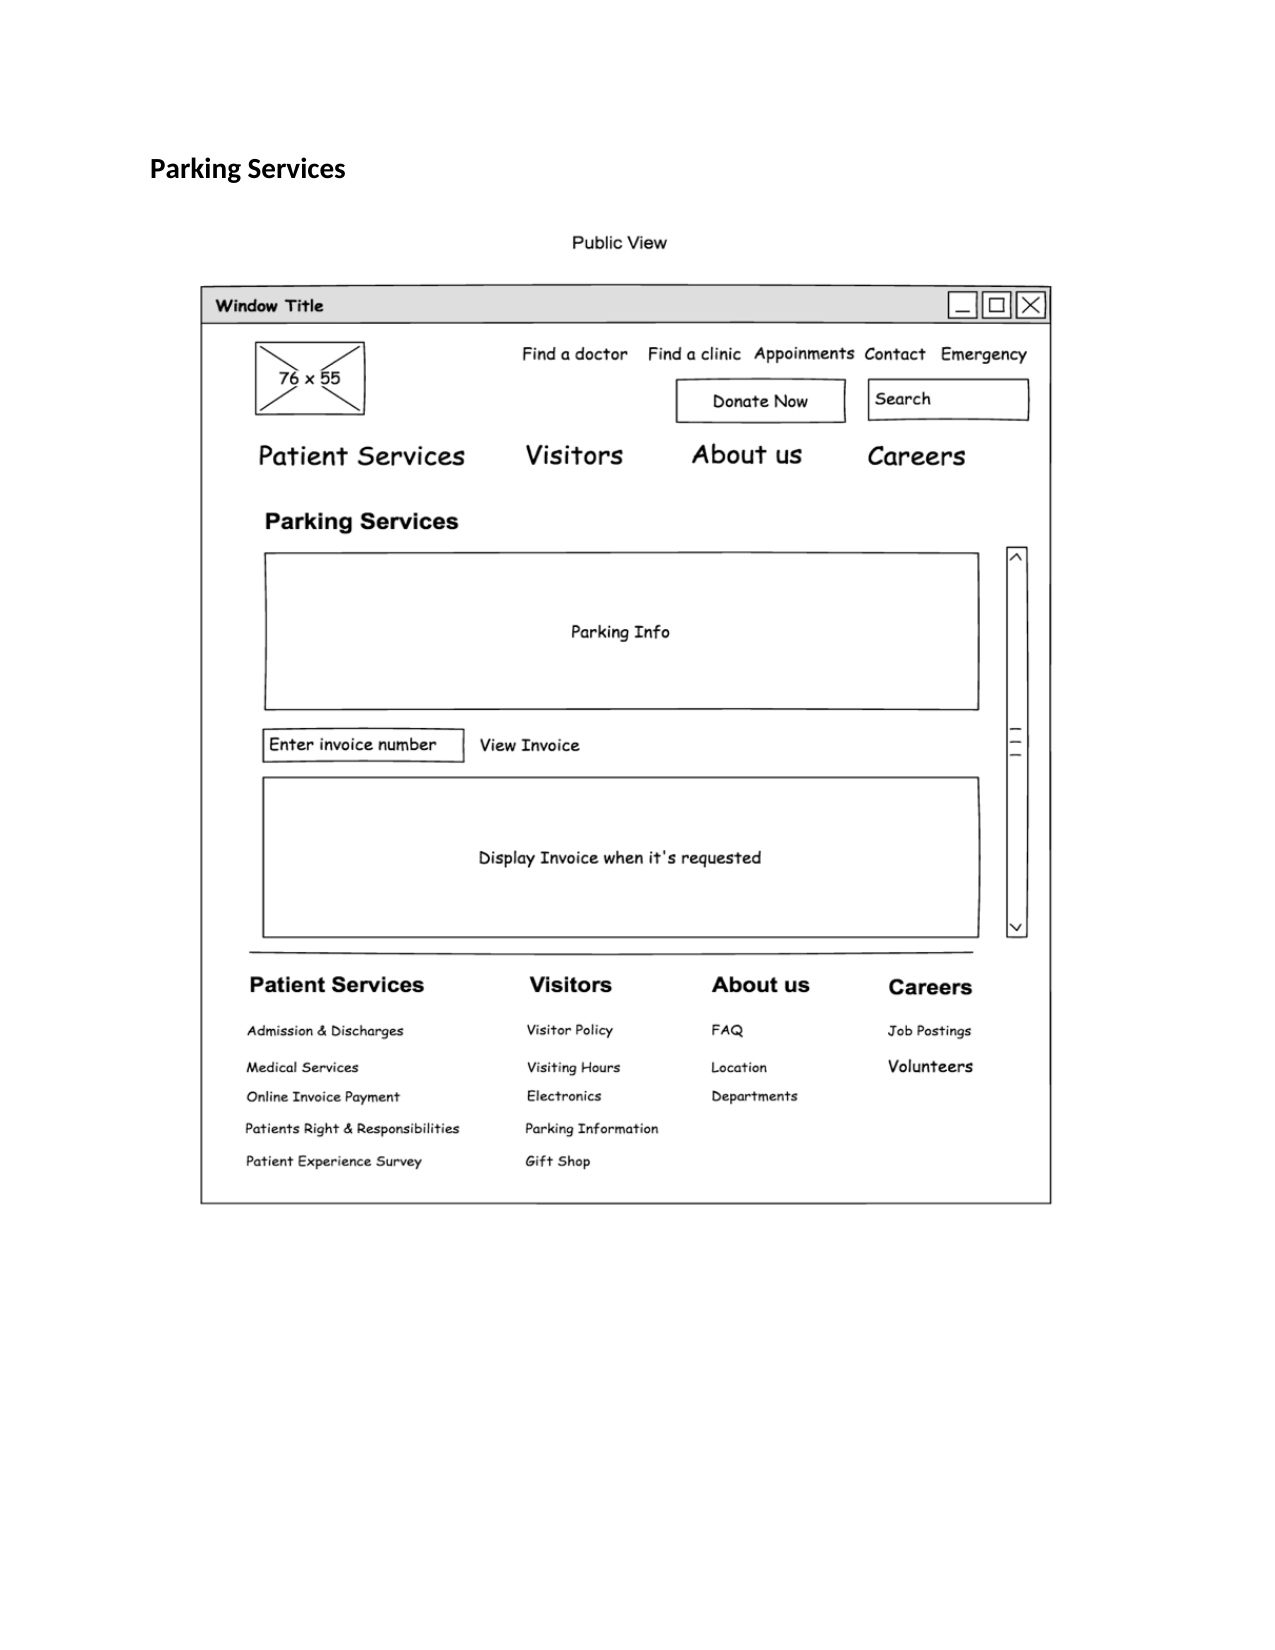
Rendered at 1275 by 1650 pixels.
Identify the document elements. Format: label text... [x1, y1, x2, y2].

text Parking Services [150, 150, 1125, 185]
picture [150, 185, 1125, 1271]
